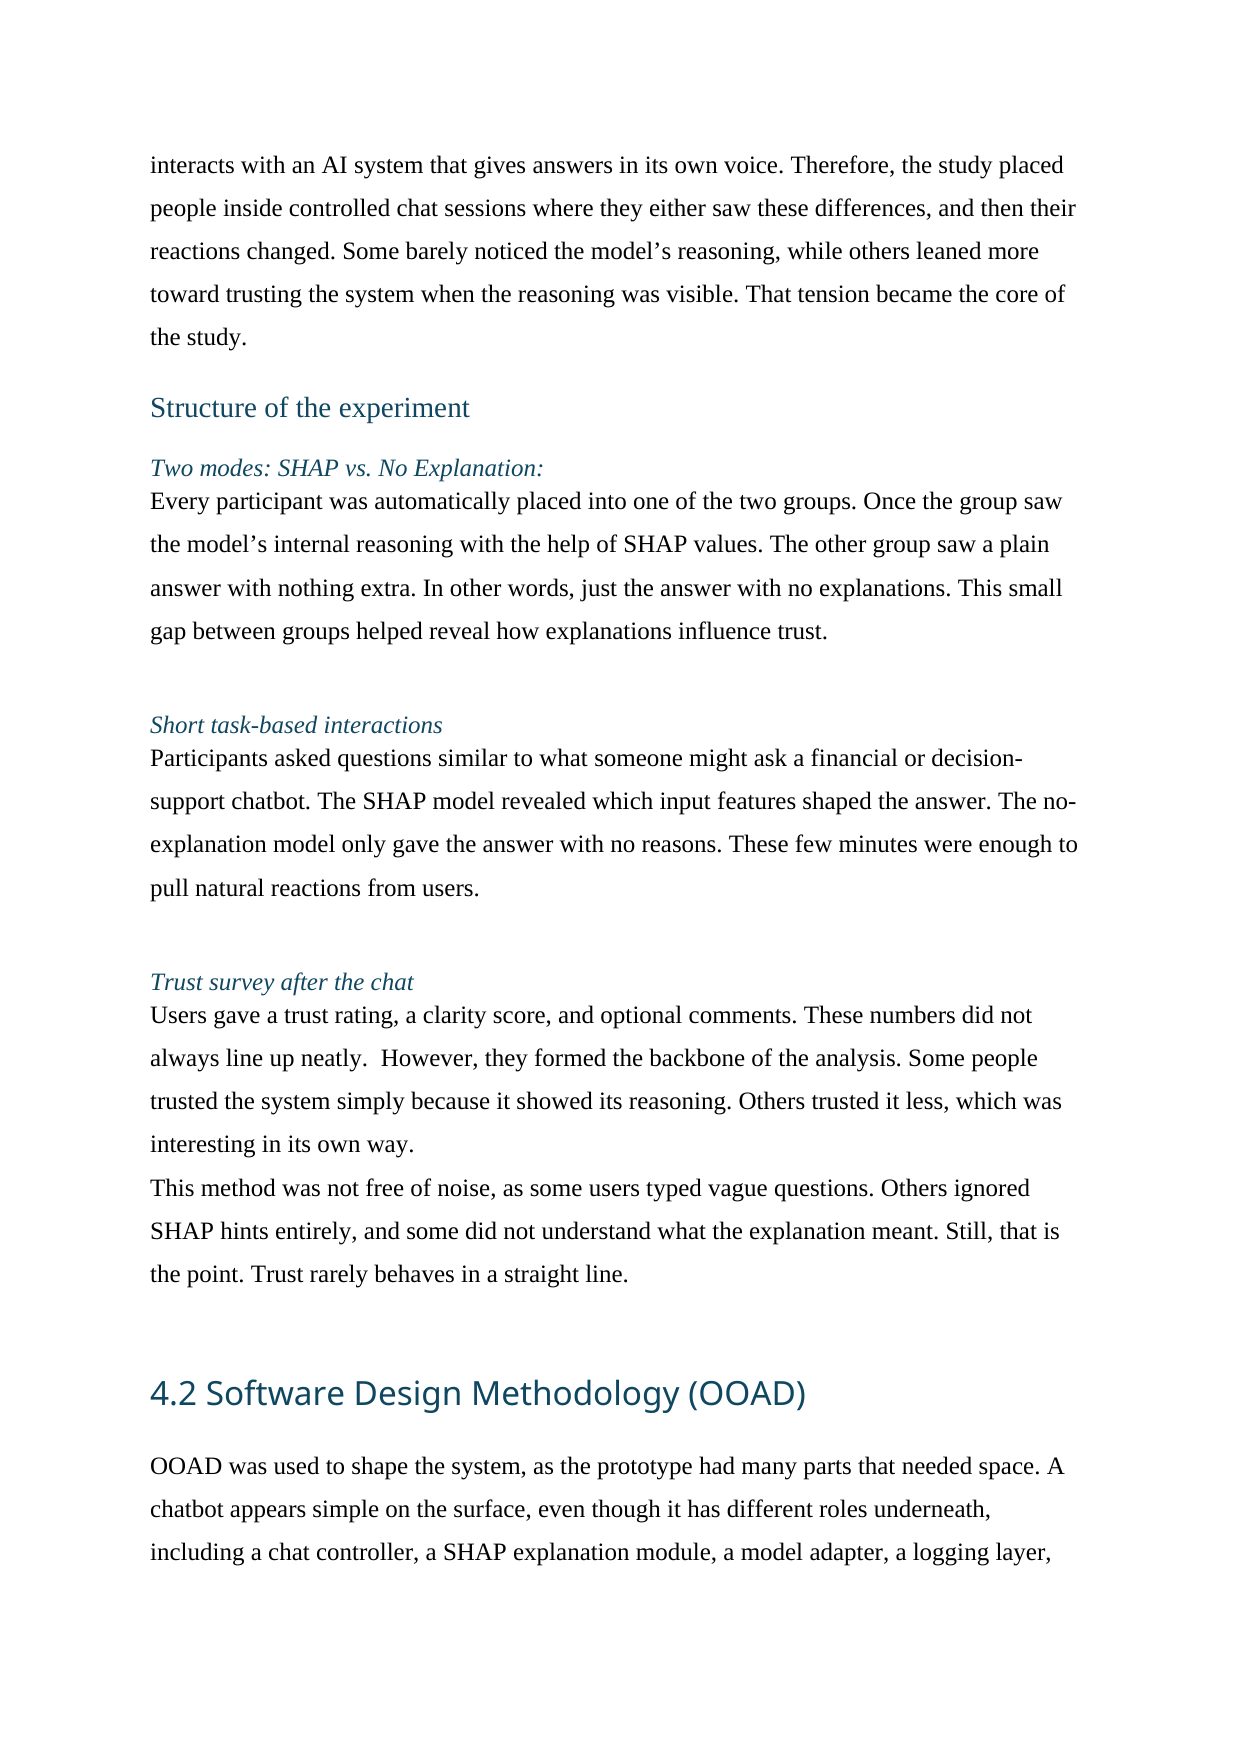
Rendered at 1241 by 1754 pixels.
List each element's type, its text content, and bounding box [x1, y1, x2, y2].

text This method was not free of noise, as some users typed vague questions. Others ignored SHAP hints entirely, and some did not understand what the explanation meant. Still, that is the point. Trust rarely behaves in a straight line. [150, 1173, 1090, 1288]
text Every participant was automatically placed into one of the two groups. Once the group saw the model’s internal reasoning with the help of SHAP values. The other group saw a plain answer with nothing extra. In other words, just the answer with no explanations. This small gap between groups helped reveal how explanations influence trust. [150, 486, 1090, 644]
subtitle Trust survey after the chat [150, 967, 1090, 996]
subtitle Short task-based interactions [150, 710, 1090, 739]
text Participants asked questions similar to what someone might ask a financial or decision-support chatbot. The SHAP model revealed which input features shaped the answer. The no-explanation model only gave the answer with no reasons. These few minutes were enough to pull natural reactions from users. [150, 743, 1090, 901]
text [150, 1451, 1090, 1566]
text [150, 150, 1090, 351]
text Users gave a trust rating, a clarity score, and optional comments. These numbers did not always line up neatly. However, they formed the backbone of the analysis. Some people trusted the system simply because it showed its reasoning. Others trusted it less, which was interesting in its own way. [150, 1000, 1090, 1158]
subtitle 4.2 Software Design Methodology (OOAD) [150, 1370, 1090, 1416]
subtitle Two modes: SHAP vs. No Explanation: [150, 453, 1090, 482]
subtitle Structure of the experiment [150, 391, 1090, 424]
